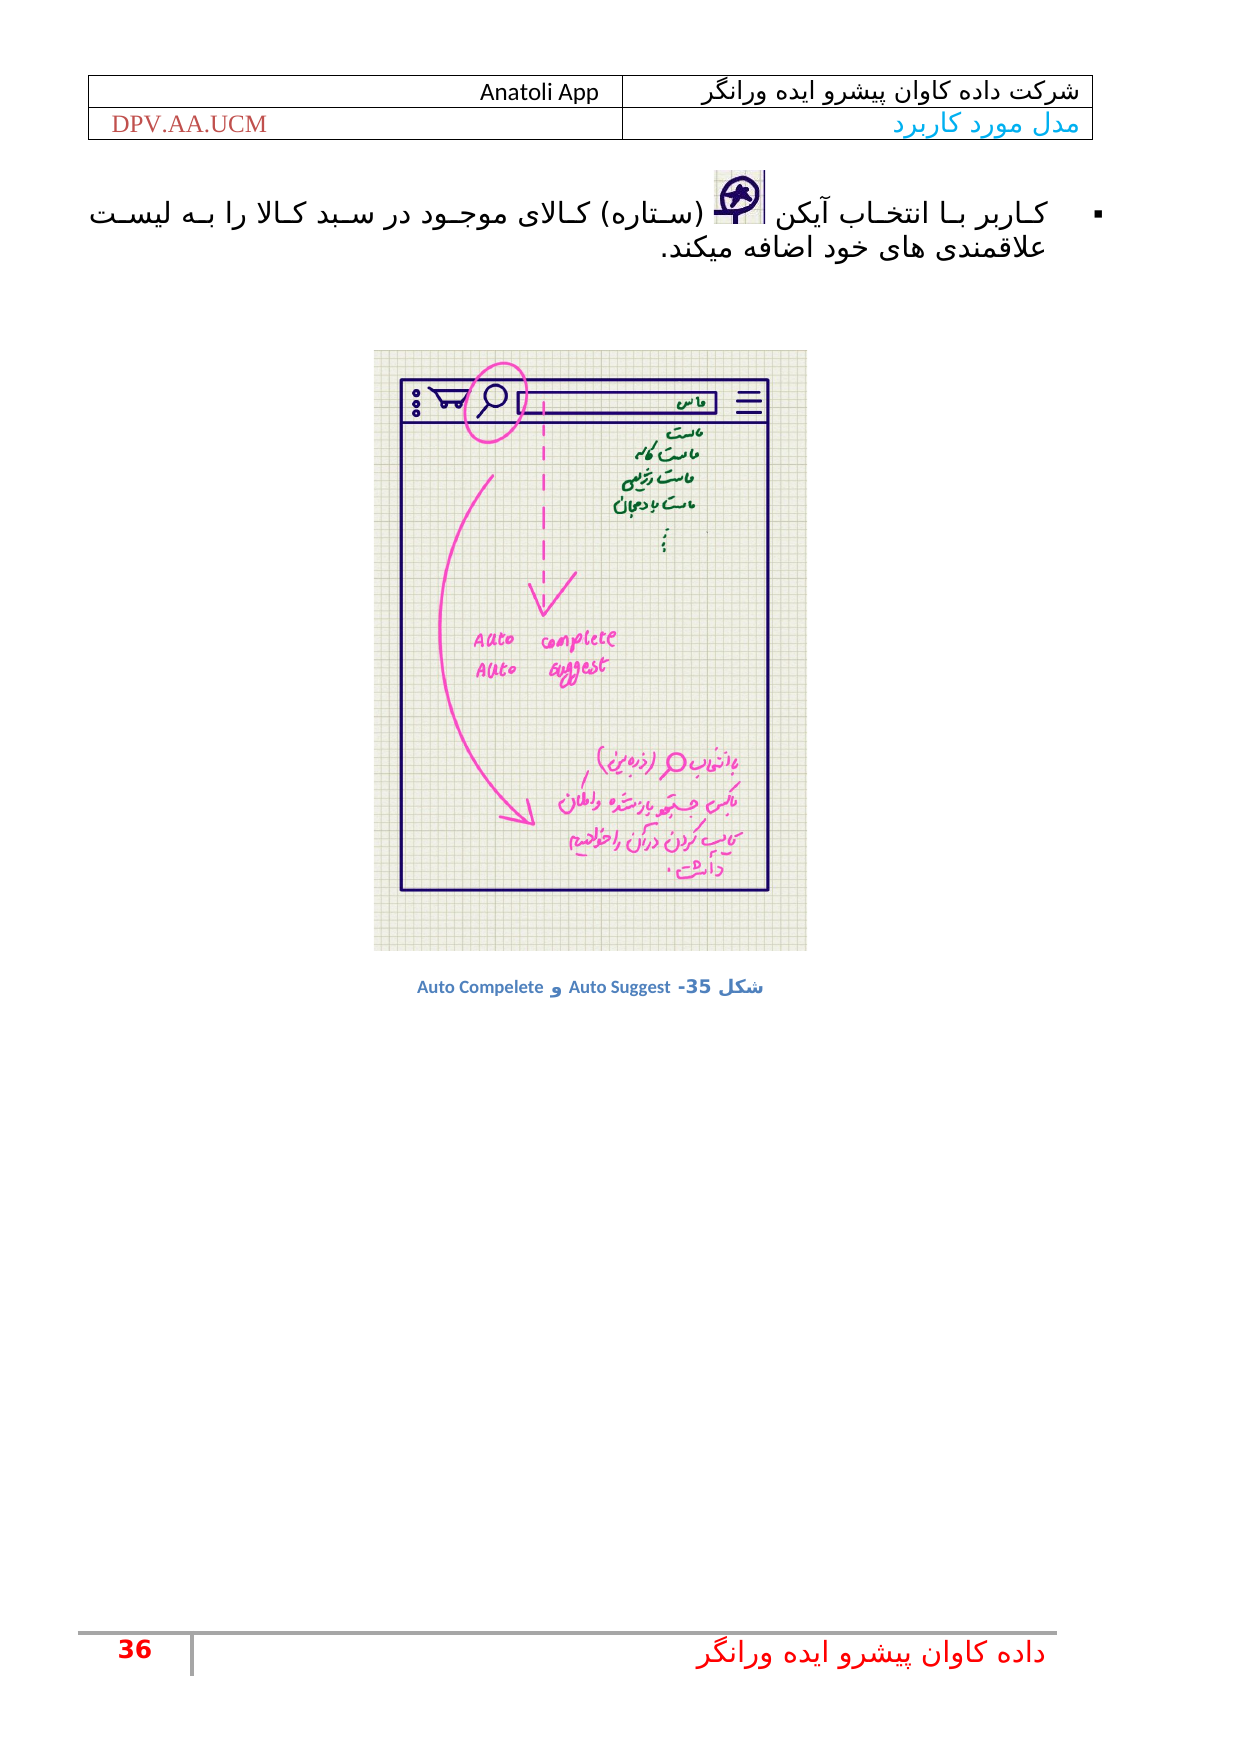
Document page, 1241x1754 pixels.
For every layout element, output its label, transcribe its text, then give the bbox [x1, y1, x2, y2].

picture [373, 350, 808, 951]
text شکل 35- Auto Suggest و Auto Compelete [89, 976, 1092, 998]
list کاربر با انتخاب آیکن (ستاره) کالای موجود در سبد کالا را به لیست علاقمندی های خود اضافه میکند. [89, 171, 1092, 264]
picture [713, 170, 766, 224]
